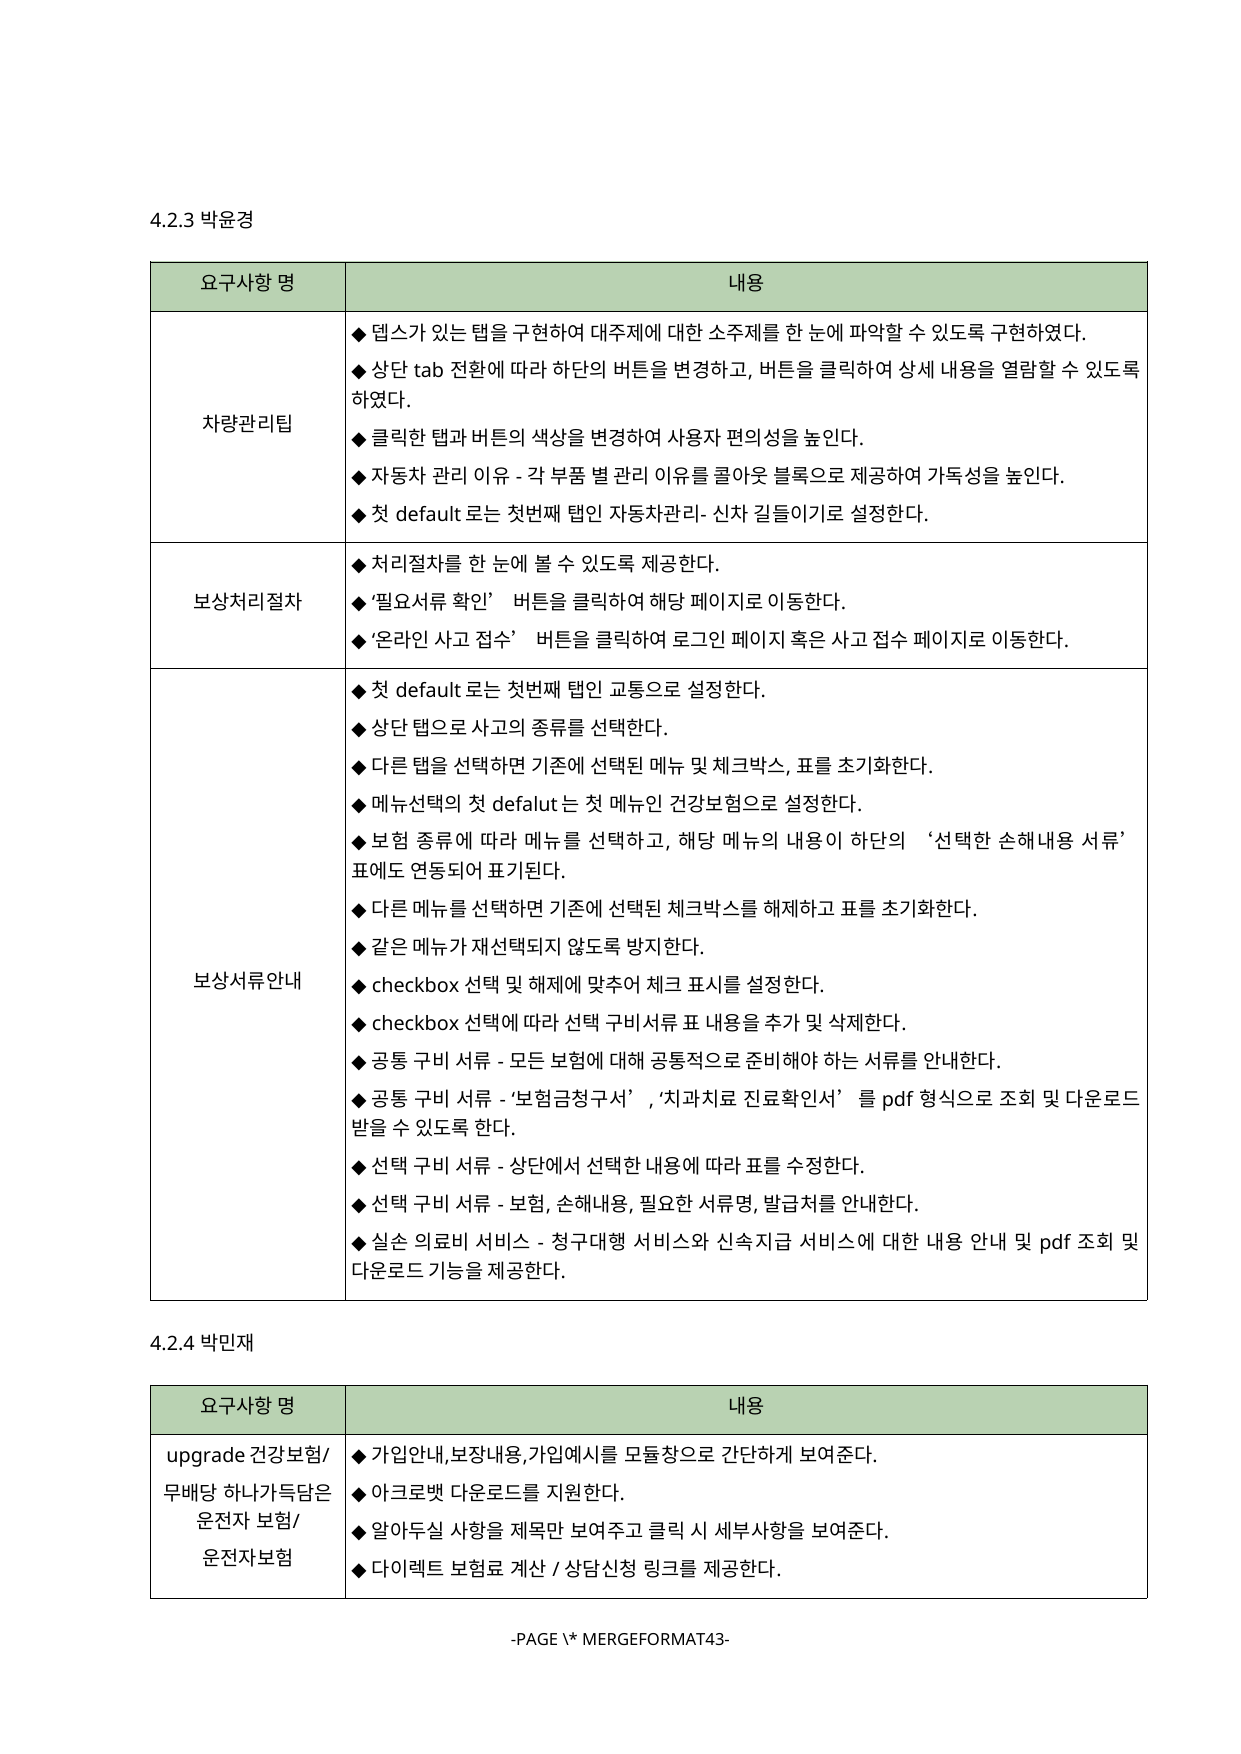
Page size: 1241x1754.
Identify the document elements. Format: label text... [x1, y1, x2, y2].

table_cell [346, 1435, 1147, 1597]
table_cell 보상처리절차 [151, 543, 345, 668]
text 4.2.3 박윤경 [150, 205, 1090, 234]
table_header 요구사항 명 [151, 1386, 345, 1434]
table_header 내용 [346, 1386, 1147, 1434]
table_cell 첫 default로는 첫번째 탭인 교통으로 설정한다. 상단 탭으로 사고의 종류를 선택한다. 다른 탭을 선택하면 기존에 선택된 메뉴 및 체크박스, 표를 초기화한다. 메뉴선택의 첫 defalut는 첫 메뉴인 건강보험으로 설정한다. 보험 종류에 따라 메뉴를 선택하고, 해당 메뉴의 내용이 하단의 ‘선택한 손해내용 서류’ 표에도 연동되어 표기된다. 다른 메뉴를 선택하면 기존에 선택된 체크박스를 해제하고 표를 초기화한다. 같은 메뉴가 재선택되지 않도록 방지한다. checkbox 선택 및 해제에 맞추어 체크 표시를 설정한다. checkbox 선택에 따라 선택 구비서류 표 내용을 추가 및 삭제한다. 공통 구비 서류 - 모든 보험에 대해 공통적으로 준비해야 하는 서류를 안내한다. 공통 구비 서류 - ‘보험금청구서’, ‘치과치료 진료확인서’를 pdf 형식으로 조회 및 다운로드 받을 수 있도록 한다. 선택 구비 서류 - 상단에서 선택한 내용에 따라 표를 수정한다. 선택 구비 서류 - 보험, 손해내용, 필요한 서류명, 발급처를 안내한다. 실손 의료비 서비스 - 청구대행 서비스와 신속지급 서비스에 대한 내용 안내 및 pdf 조회 및 다운로드 기능을 제공한다. [346, 669, 1147, 1300]
table_header 내용 [346, 263, 1147, 311]
table_cell 처리절차를 한 눈에 볼 수 있도록 제공한다. ‘필요서류 확인’ 버튼을 클릭하여 해당 페이지로 이동한다. ‘온라인 사고 접수’ 버튼을 클릭하여 로그인 페이지 혹은 사고 접수 페이지로 이동한다. [346, 543, 1147, 668]
table_cell 뎁스가 있는 탭을 구현하여 대주제에 대한 소주제를 한 눈에 파악할 수 있도록 구현하였다. 상단 tab 전환에 따라 하단의 버튼을 변경하고, 버튼을 클릭하여 상세 내용을 열람할 수 있도록 하였다. 클릭한 탭과 버튼의 색상을 변경하여 사용자 편의성을 높인다. 자동차 관리 이유 - 각 부품 별 관리 이유를 콜아웃 블록으로 제공하여 가독성을 높인다. 첫 default로는 첫번째 탭인 자동차관리- 신차 길들이기로 설정한다. [346, 312, 1147, 542]
table_cell 보상서류안내 [151, 669, 345, 1300]
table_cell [151, 1435, 345, 1597]
table_header 요구사항 명 [151, 263, 345, 311]
table_cell 차량관리팁 [151, 312, 345, 542]
text 4.2.4 박민재 [150, 1328, 1090, 1357]
